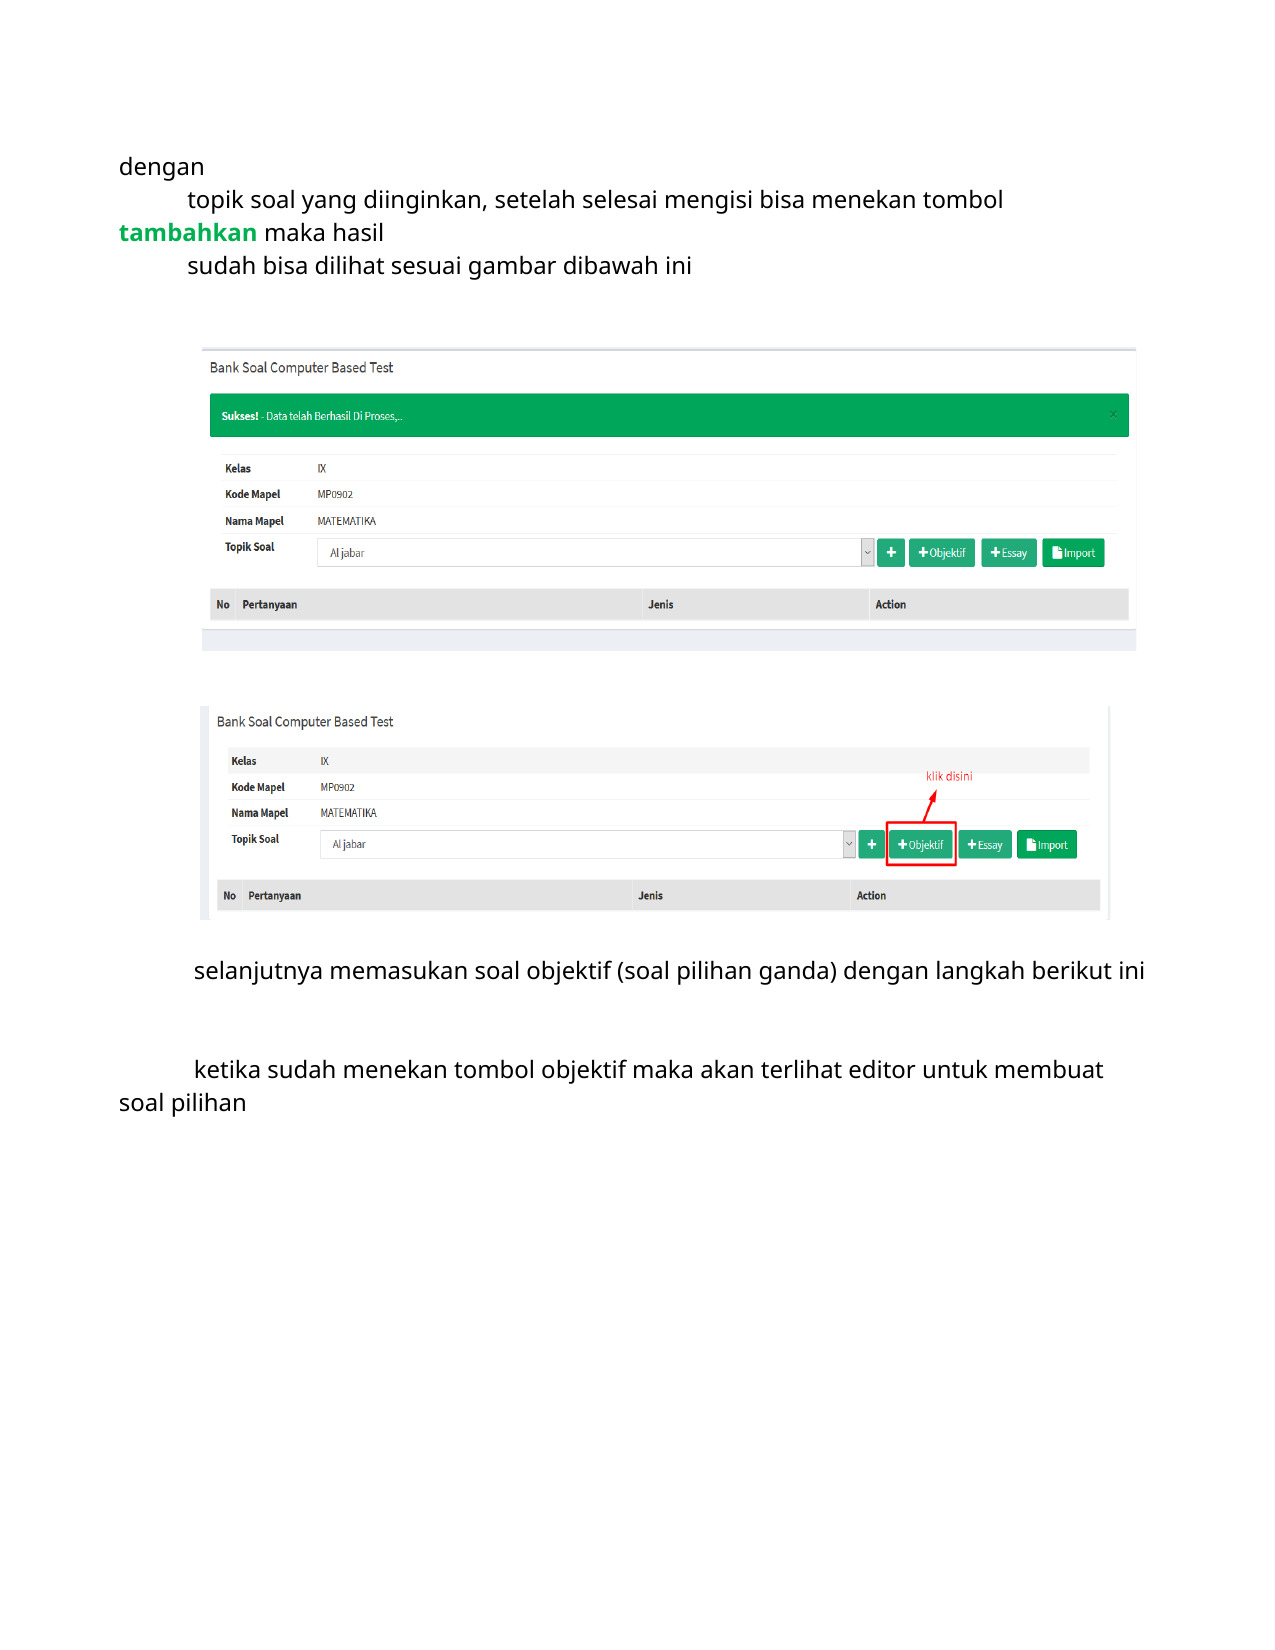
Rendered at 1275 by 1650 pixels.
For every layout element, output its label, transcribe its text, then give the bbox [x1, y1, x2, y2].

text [119, 150, 1148, 183]
text ketika sudah menekan tombol objektif maka akan terlihat editor untuk membuat soal pilihan [119, 1053, 1148, 1118]
text sudah bisa dilihat sesuai gambar dibawah ini [119, 249, 1148, 282]
text topik soal yang diinginkan, setelah selesai mengisi bisa menekan tombol tambahkan maka hasil [119, 183, 1148, 248]
picture [202, 347, 1137, 651]
text selanjutnya memasukan soal objektif (soal pilihan ganda) dengan langkah berikut ini [119, 953, 1148, 986]
picture [200, 706, 1111, 920]
